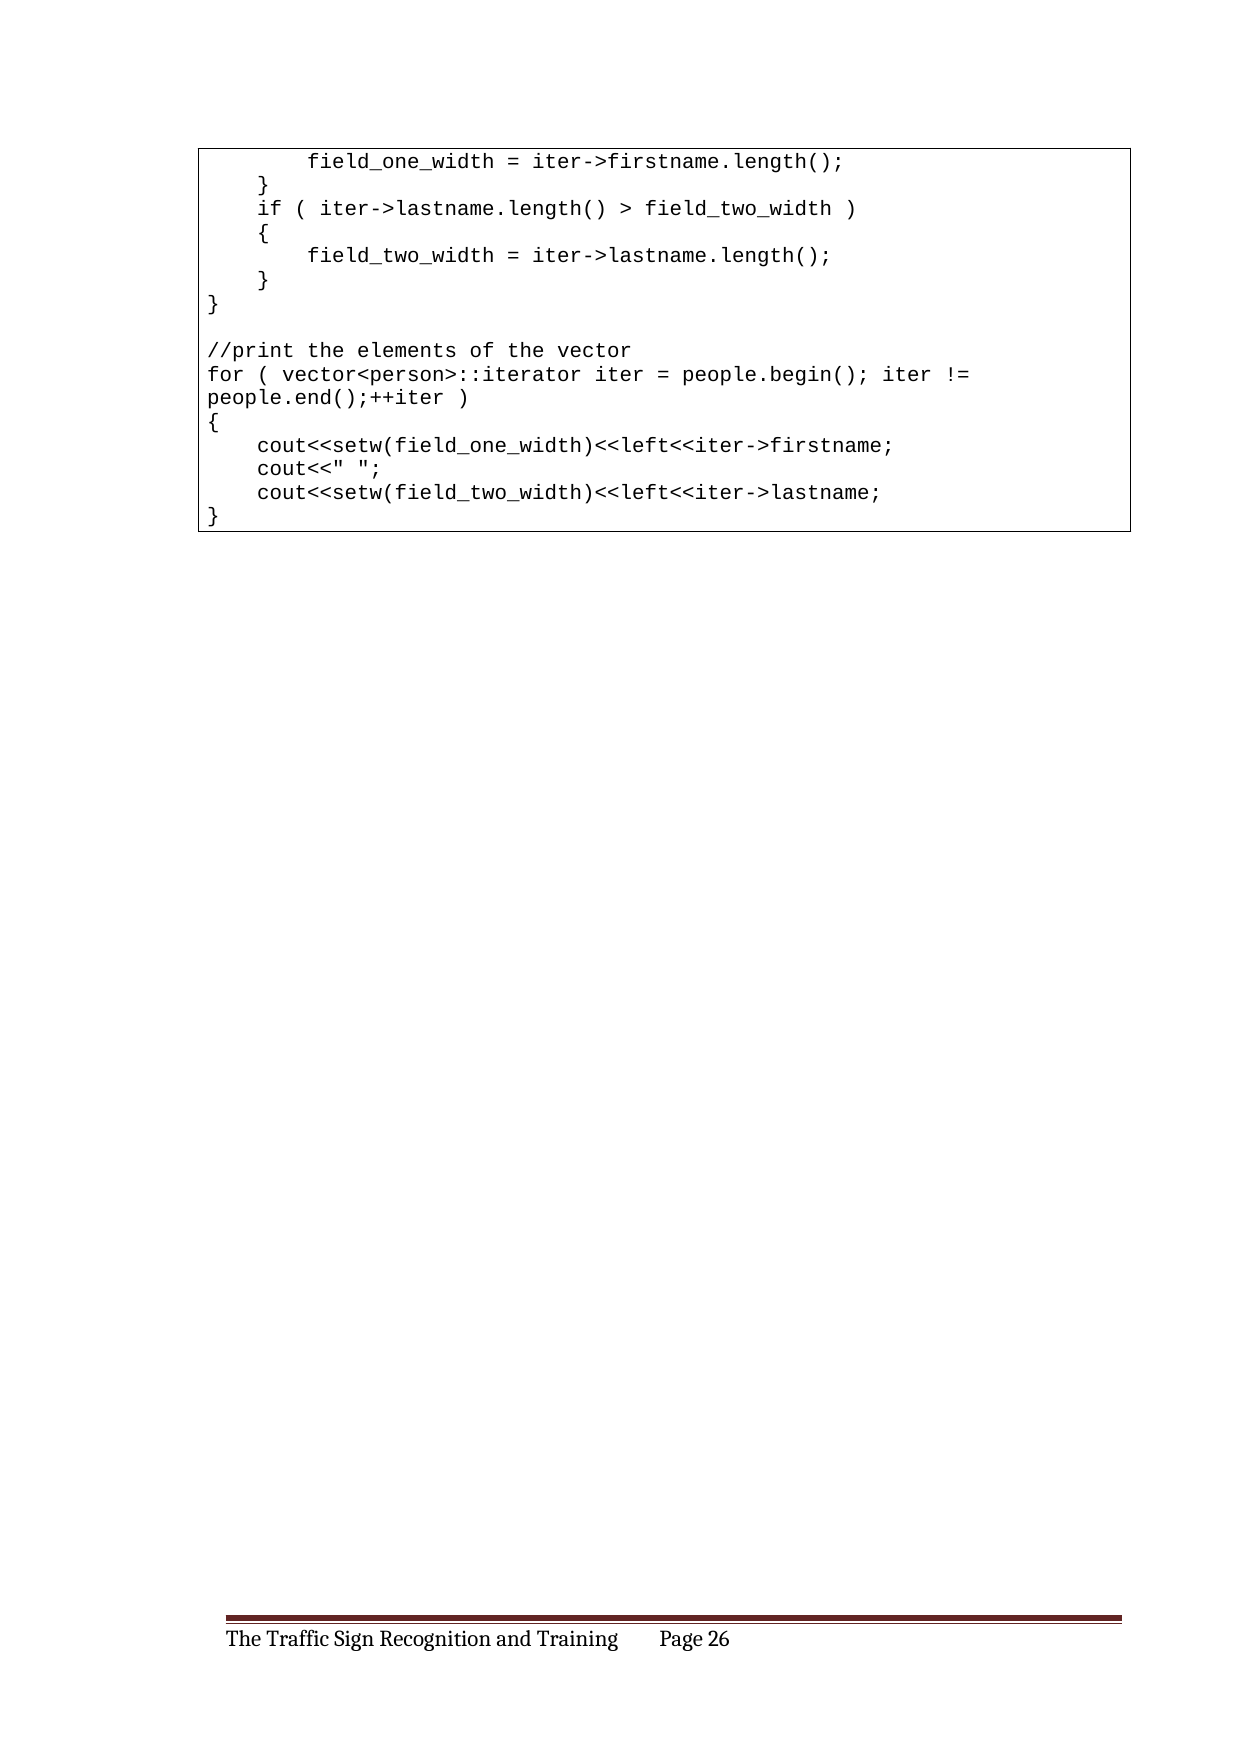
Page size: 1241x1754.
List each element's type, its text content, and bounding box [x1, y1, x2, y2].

text for ( vector<person>::iterator iter = people.begin(); iter != people.end();++iter ) [207, 364, 1122, 411]
text field_one_width = iter->firstname.length(); [199, 149, 1130, 174]
text } [207, 174, 1122, 198]
text cout<<setw(field_one_width)<<left<<iter->firstname; [207, 434, 1122, 458]
text cout<<setw(field_two_width)<<left<<iter->lastname; [207, 482, 1122, 502]
text } [207, 293, 1122, 316]
text cout<<" "; [207, 458, 1122, 482]
text } [207, 269, 1122, 293]
text { [207, 222, 1122, 245]
text //print the elements of the vector [207, 340, 1122, 364]
text { [207, 411, 1122, 434]
text if ( iter->lastname.length() > field_two_width ) [207, 198, 1122, 222]
text } [199, 502, 1130, 531]
text field_two_width = iter->lastname.length(); [207, 245, 1122, 269]
